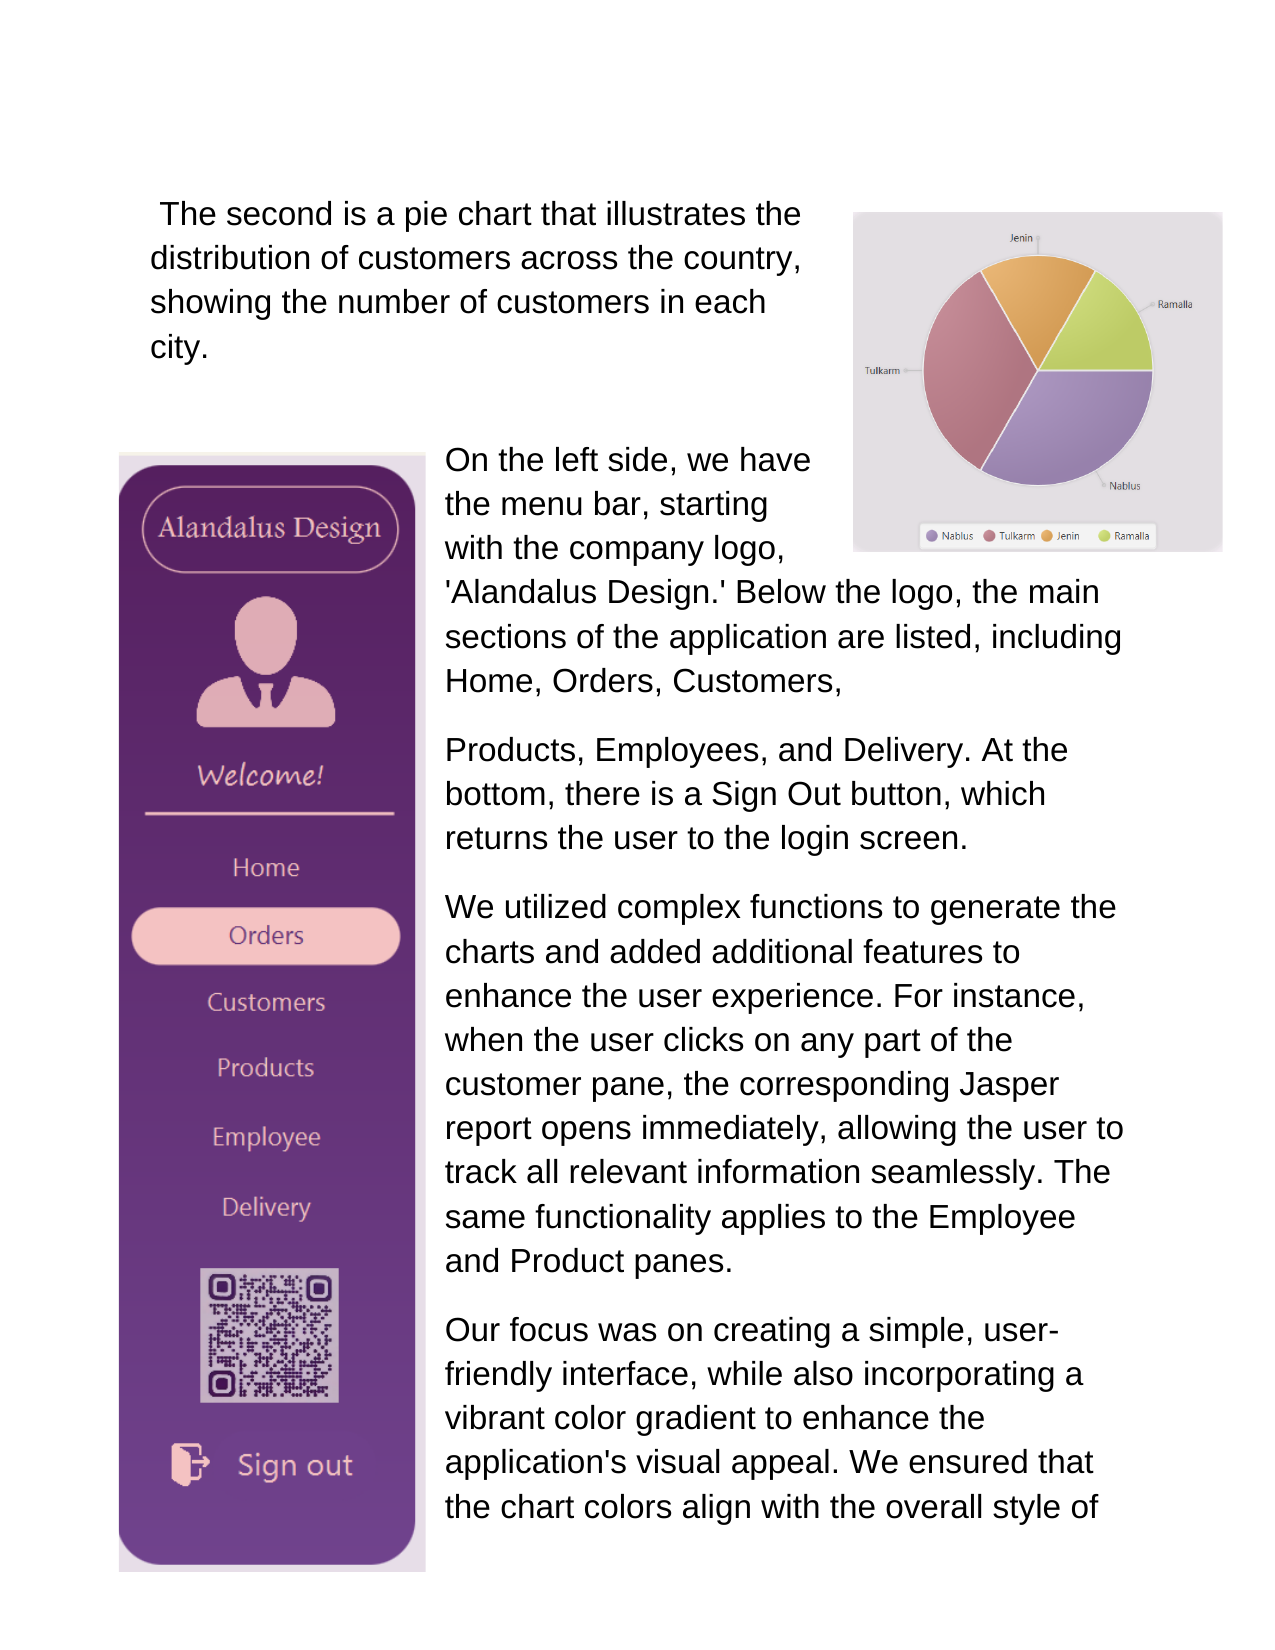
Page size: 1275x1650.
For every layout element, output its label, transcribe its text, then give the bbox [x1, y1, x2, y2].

text On the left side, we have the menu bar, starting with the company logo, 'Alandalus Design.' Below the logo, the main sections of the application are listed, including Home, Orders, Customers, [150, 440, 1125, 699]
picture [853, 212, 1223, 552]
text We utilized complex functions to generate the charts and added additional features to enhance the user experience. For instance, when the user clicks on any part of the customer pane, the corresponding Jasper report opens immediately, allowing the user to track all relevant information seamlessly. The same functionality applies to the Employee and Product panes. [426, 887, 1125, 1279]
text The second is a pie chart that illustrates the distribution of customers across the country, showing the number of customers in each city. [150, 194, 1125, 365]
picture [118, 452, 426, 1572]
text Products, Employees, and Delivery. At the bottom, there is a Sign Out button, which returns the user to the login screen. [426, 730, 1125, 857]
